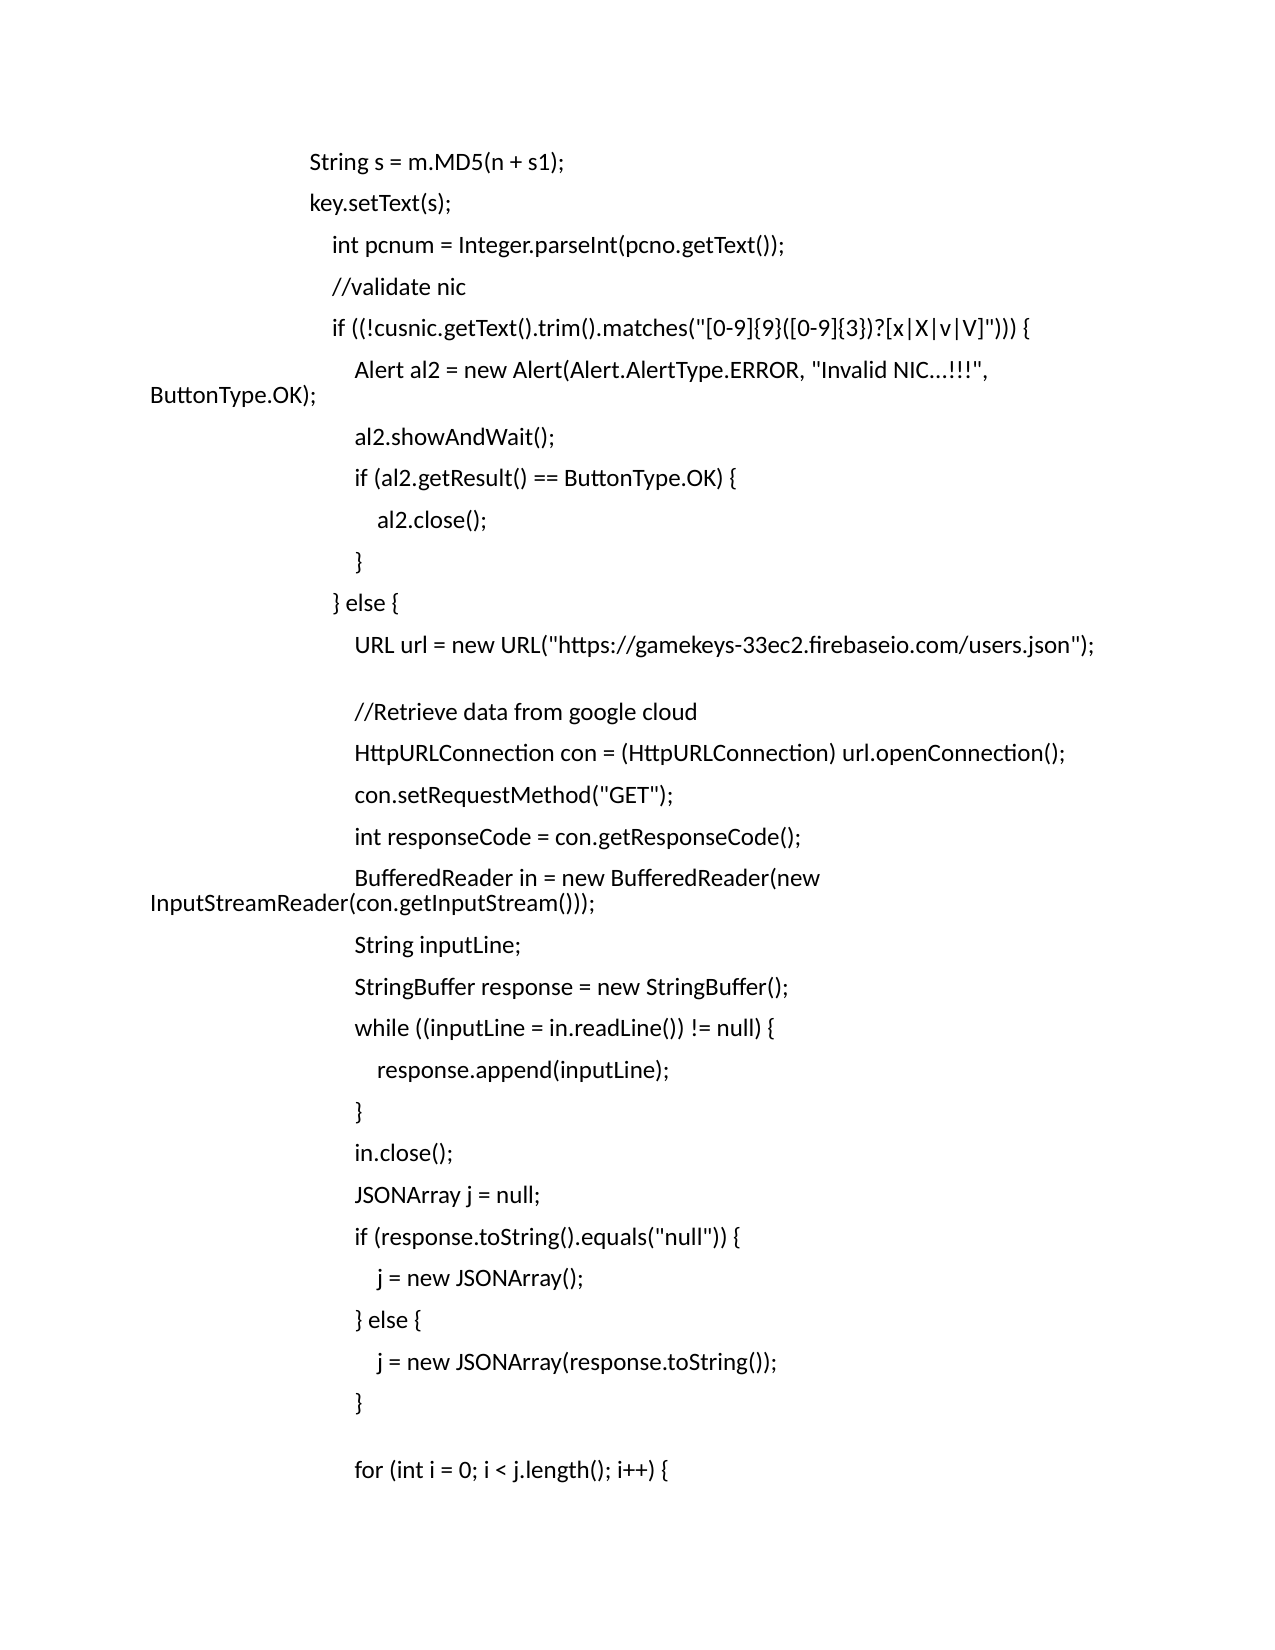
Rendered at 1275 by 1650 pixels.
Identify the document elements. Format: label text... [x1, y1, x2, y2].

text while ((inputLine = in.readLine()) != null) { [150, 1017, 1125, 1042]
text JSONArray j = null; [150, 1183, 1125, 1208]
text in.close(); [150, 1142, 1125, 1167]
text j = new JSONArray(response.toString()); [150, 1350, 1125, 1375]
text int pcnum = Integer.parseInt(pcno.getText()); [150, 233, 1125, 258]
text String inputLine; [150, 933, 1125, 958]
text for (int i = 0; i < j.length(); i++) { [150, 1458, 1125, 1483]
text //Retrieve data from google cloud [150, 700, 1125, 725]
text } else { [150, 592, 1125, 617]
text if ((!cusnic.getText().trim().matches("[0-9]{9}([0-9]{3})?[x|X|v|V]"))) { [150, 317, 1125, 342]
text Alert al2 = new Alert(Alert.AlertType.ERROR, "Invalid NIC...!!!", ButtonType.OK); [150, 358, 1125, 408]
text key.setText(s); [150, 192, 1125, 217]
text //validate nic [150, 275, 1125, 300]
text con.setRequestMethod("GET"); [150, 783, 1125, 808]
text } [150, 1100, 1125, 1125]
text al2.showAndWait(); [150, 425, 1125, 450]
text HttpURLConnection con = (HttpURLConnection) url.openConnection(); [150, 742, 1125, 767]
text BufferedReader in = new BufferedReader(new InputStreamReader(con.getInputStream())); [150, 867, 1125, 917]
text if (response.toString().equals("null")) { [150, 1225, 1125, 1250]
text StringBuffer response = new StringBuffer(); [150, 975, 1125, 1000]
text if (al2.getResult() == ButtonType.OK) { [150, 467, 1125, 492]
text int responseCode = con.getResponseCode(); [150, 825, 1125, 850]
text } else { [150, 1308, 1125, 1333]
text String s = m.MD5(n + s1); [150, 150, 1125, 175]
text j = new JSONArray(); [150, 1267, 1125, 1292]
text response.append(inputLine); [150, 1058, 1125, 1083]
text } [150, 550, 1125, 575]
text } [150, 1392, 1125, 1417]
text al2.close(); [150, 508, 1125, 533]
text URL url = new URL("https://gamekeys-33ec2.firebaseio.com/users.json"); [150, 633, 1125, 658]
